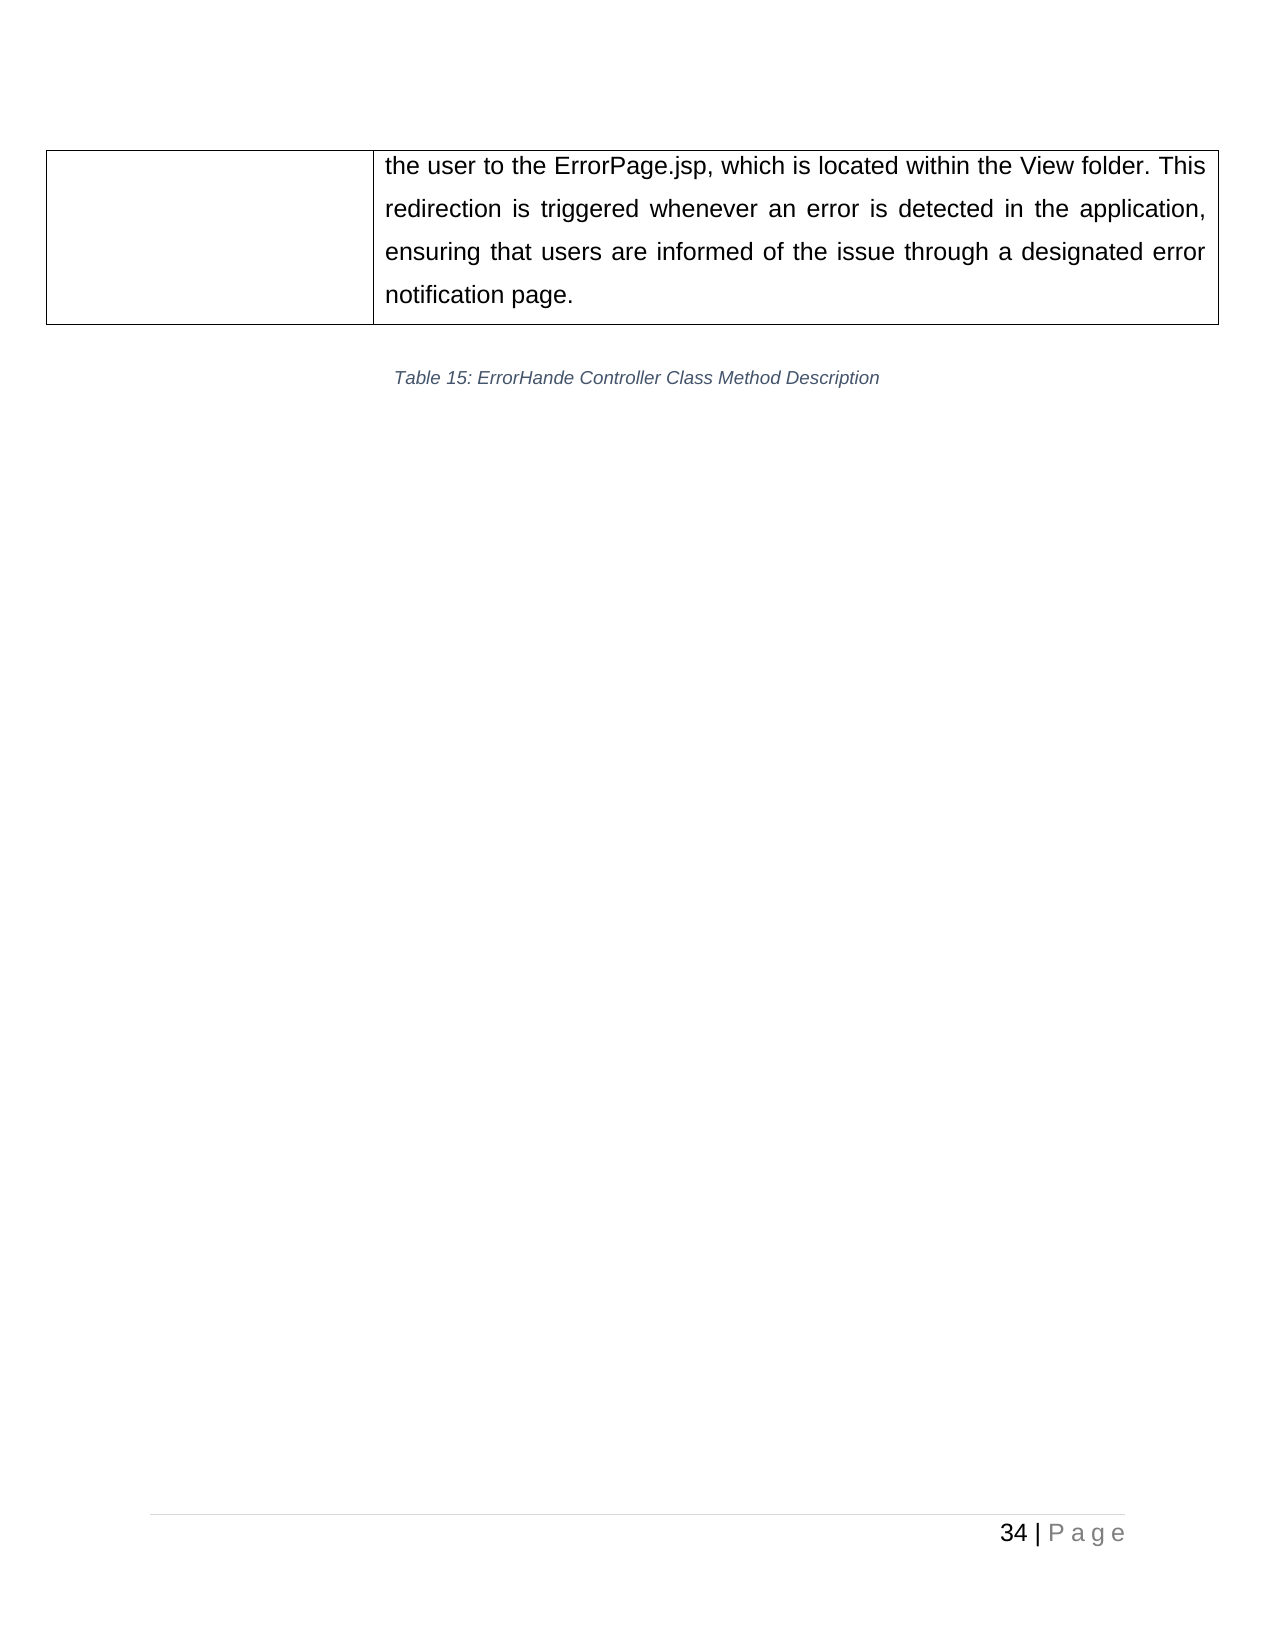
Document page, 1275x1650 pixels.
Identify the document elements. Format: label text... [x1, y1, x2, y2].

text Table 15: ErrorHande Controller Class Method Description [150, 367, 1125, 388]
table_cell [47, 151, 373, 323]
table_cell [374, 151, 1218, 323]
